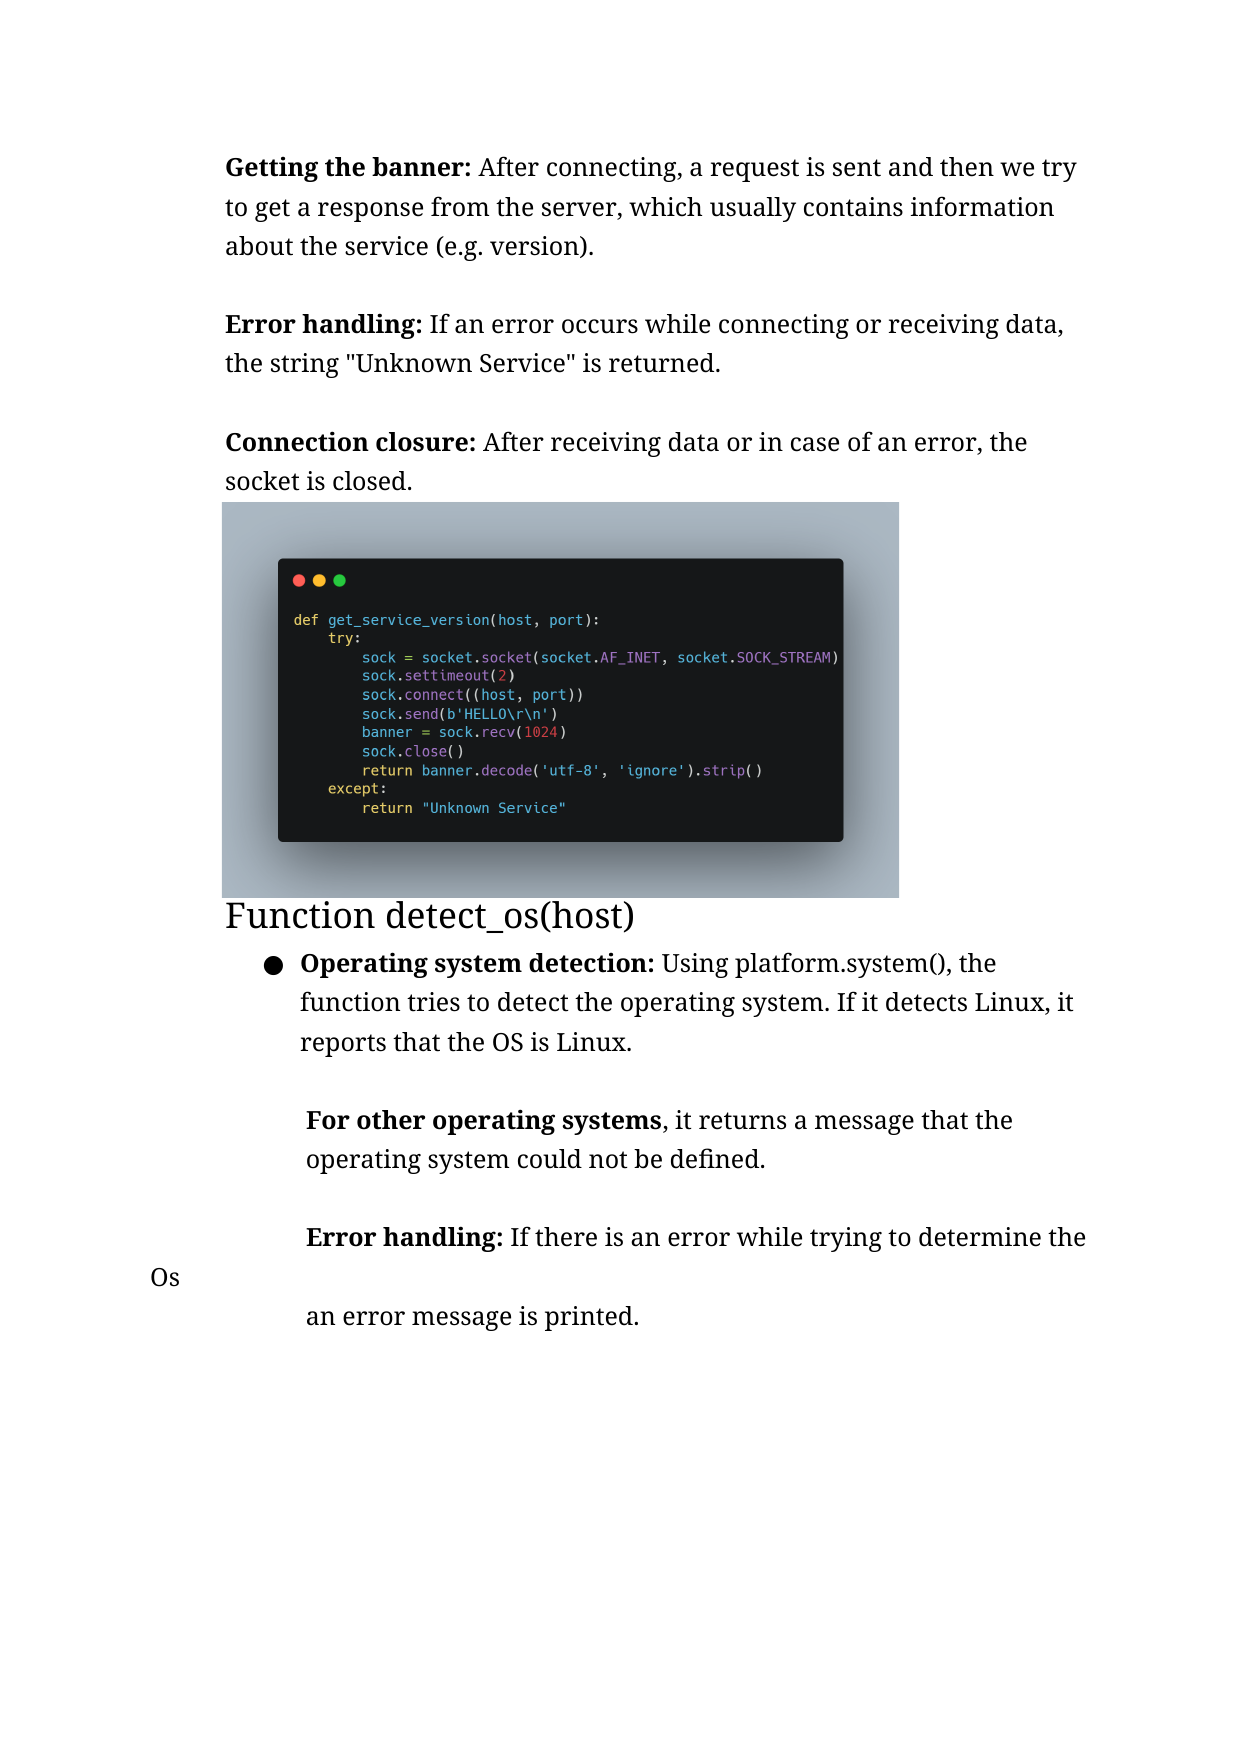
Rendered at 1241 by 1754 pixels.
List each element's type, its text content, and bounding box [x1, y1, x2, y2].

text an error message is printed. [150, 1298, 1090, 1332]
text Error handling: If there is an error while trying to determine the Os [150, 1220, 1090, 1293]
text Error handling: If an error occurs while connecting or receiving data, the string "Unknown Service" is returned. [225, 307, 1090, 380]
text For other operating systems, it returns a message that the [150, 1102, 1090, 1137]
picture [221, 501, 900, 898]
text Function detect_os(host) [225, 890, 1090, 939]
text Connection closure: After receiving data or in case of an error, the socket is closed. [225, 424, 1090, 497]
text operating system could not be defined. [150, 1142, 1090, 1176]
list Operating system detection: Using platform.system(), the function tries to detect the operating system. If it detects Linux, it reports that the OS is Linux. [262, 946, 1090, 1058]
text Getting the banner: After connecting, a request is sent and then we try to get a response from the server, which usually contains information about the service (e.g. version). [225, 150, 1090, 262]
